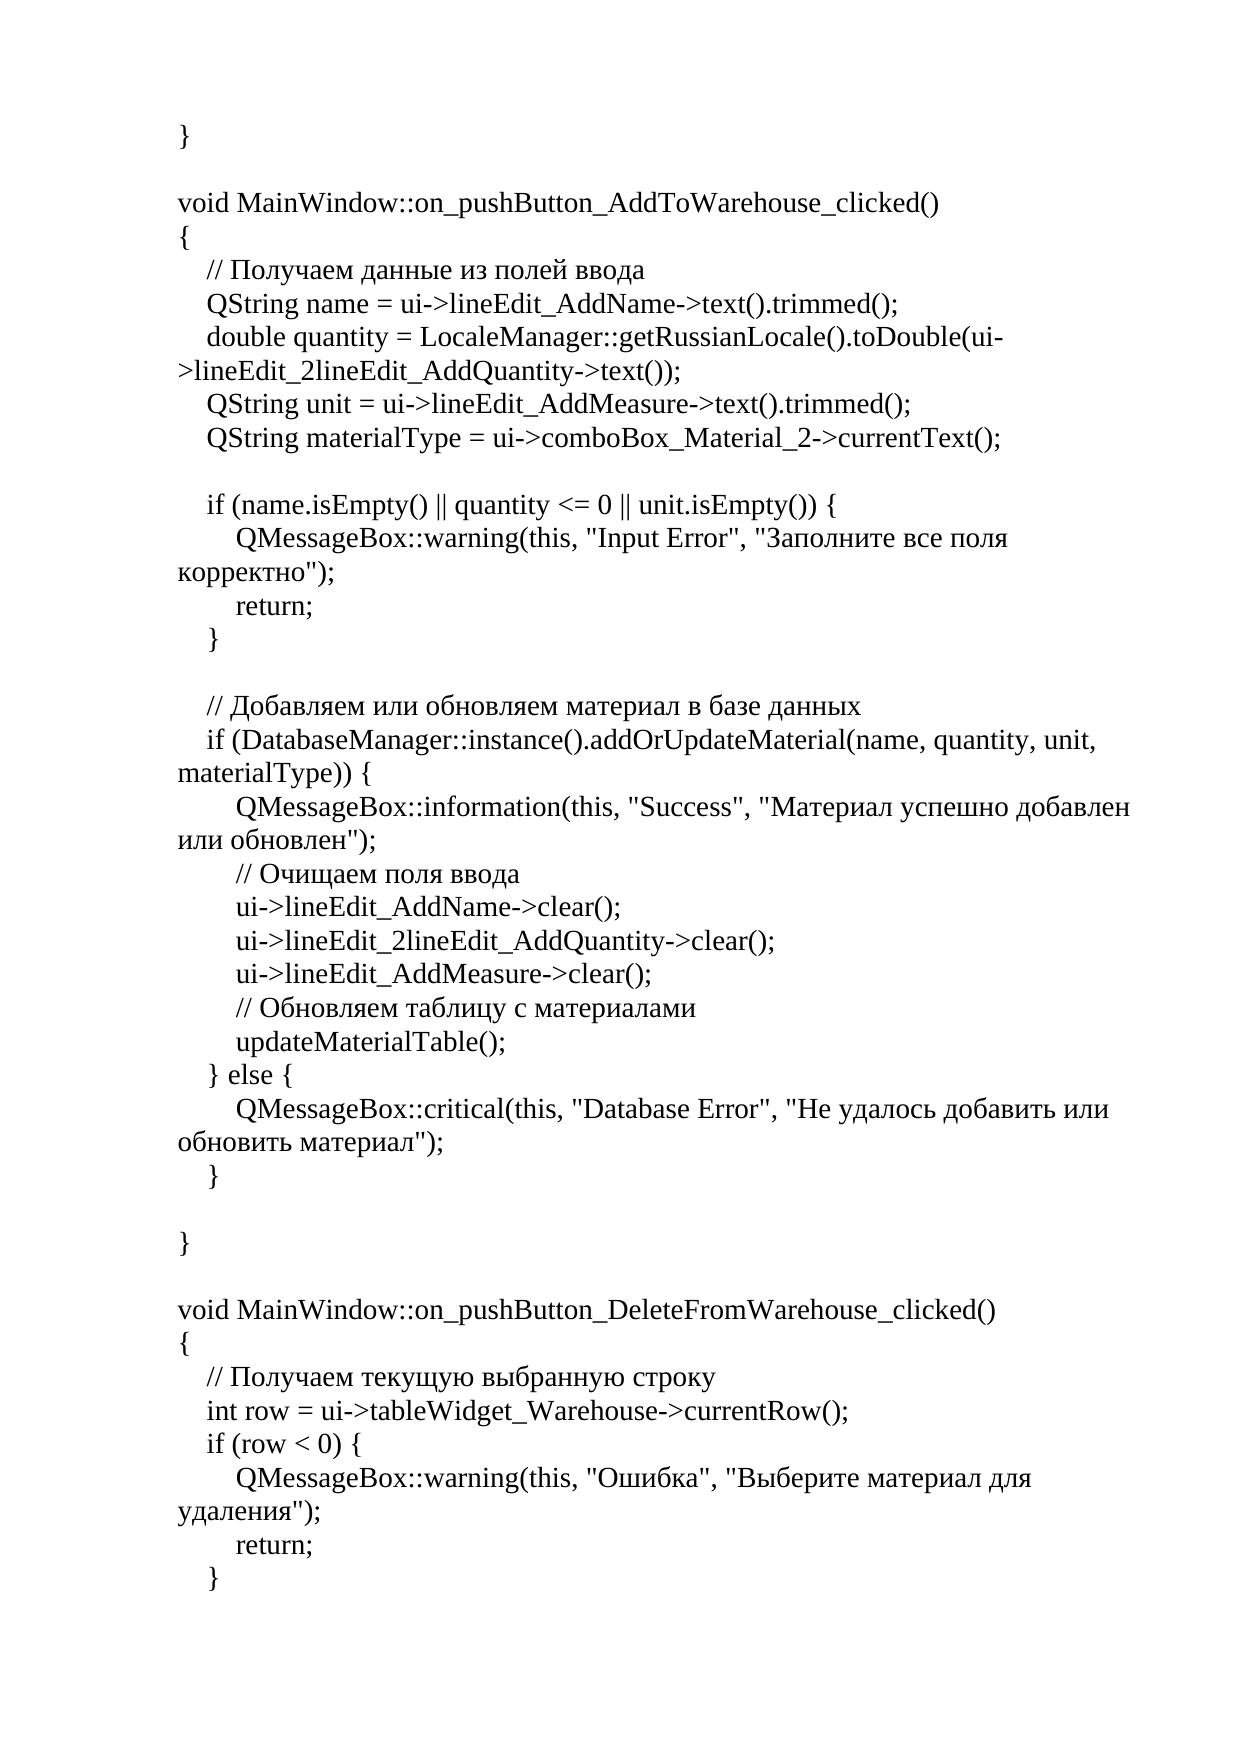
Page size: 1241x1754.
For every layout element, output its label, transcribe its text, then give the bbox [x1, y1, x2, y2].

text } [177, 118, 1152, 152]
text } [177, 1225, 1152, 1258]
text int row = ui->tableWidget_Warehouse->currentRow(); [177, 1393, 1152, 1426]
text QString unit = ui->lineEdit_AddMeasure->text().trimmed(); [177, 386, 1152, 420]
text // Очищаем поля ввода [177, 856, 1152, 889]
text // Обновляем таблицу с материалами [177, 990, 1152, 1024]
text QMessageBox::critical(this, "Database Error", "Не удалось добавить или обновить материал"); [177, 1091, 1152, 1158]
text return; [177, 1527, 1152, 1560]
text } [177, 1158, 1152, 1191]
text // Получаем данные из полей ввода [177, 252, 1152, 286]
text QMessageBox::information(this, "Success", "Материал успешно добавлен или обновлен"); [177, 789, 1152, 856]
text QString materialType = ui->comboBox_Material_2->currentText(); [177, 420, 1152, 453]
text if (name.isEmpty() || quantity <= 0 || unit.isEmpty()) { [177, 487, 1152, 521]
text ui->lineEdit_AddName->clear(); [177, 889, 1152, 923]
text QString name = ui->lineEdit_AddName->text().trimmed(); [177, 286, 1152, 319]
text QMessageBox::warning(this, "Ошибка", "Выберите материал для удаления"); [177, 1460, 1152, 1527]
text if (row < 0) { [177, 1426, 1152, 1460]
text updateMaterialTable(); [177, 1024, 1152, 1057]
text } [177, 1560, 1152, 1594]
text } [177, 621, 1152, 655]
text QMessageBox::warning(this, "Input Error", "Заполните все поля корректно"); [177, 521, 1152, 588]
text { [177, 219, 1152, 252]
text ui->lineEdit_2lineEdit_AddQuantity->clear(); [177, 923, 1152, 957]
text ui->lineEdit_AddMeasure->clear(); [177, 957, 1152, 990]
text return; [177, 588, 1152, 621]
text // Получаем текущую выбранную строку [177, 1359, 1152, 1393]
text } else { [177, 1057, 1152, 1091]
text void MainWindow::on_pushButton_AddToWarehouse_clicked() [177, 185, 1152, 219]
text // Добавляем или обновляем материал в базе данных [177, 688, 1152, 722]
text { [177, 1326, 1152, 1359]
text double quantity = LocaleManager::getRussianLocale().toDouble(ui->lineEdit_2lineEdit_AddQuantity->text()); [177, 319, 1152, 386]
text void MainWindow::on_pushButton_DeleteFromWarehouse_clicked() [177, 1292, 1152, 1326]
text if (DatabaseManager::instance().addOrUpdateMaterial(name, quantity, unit, materialType)) { [177, 722, 1152, 789]
